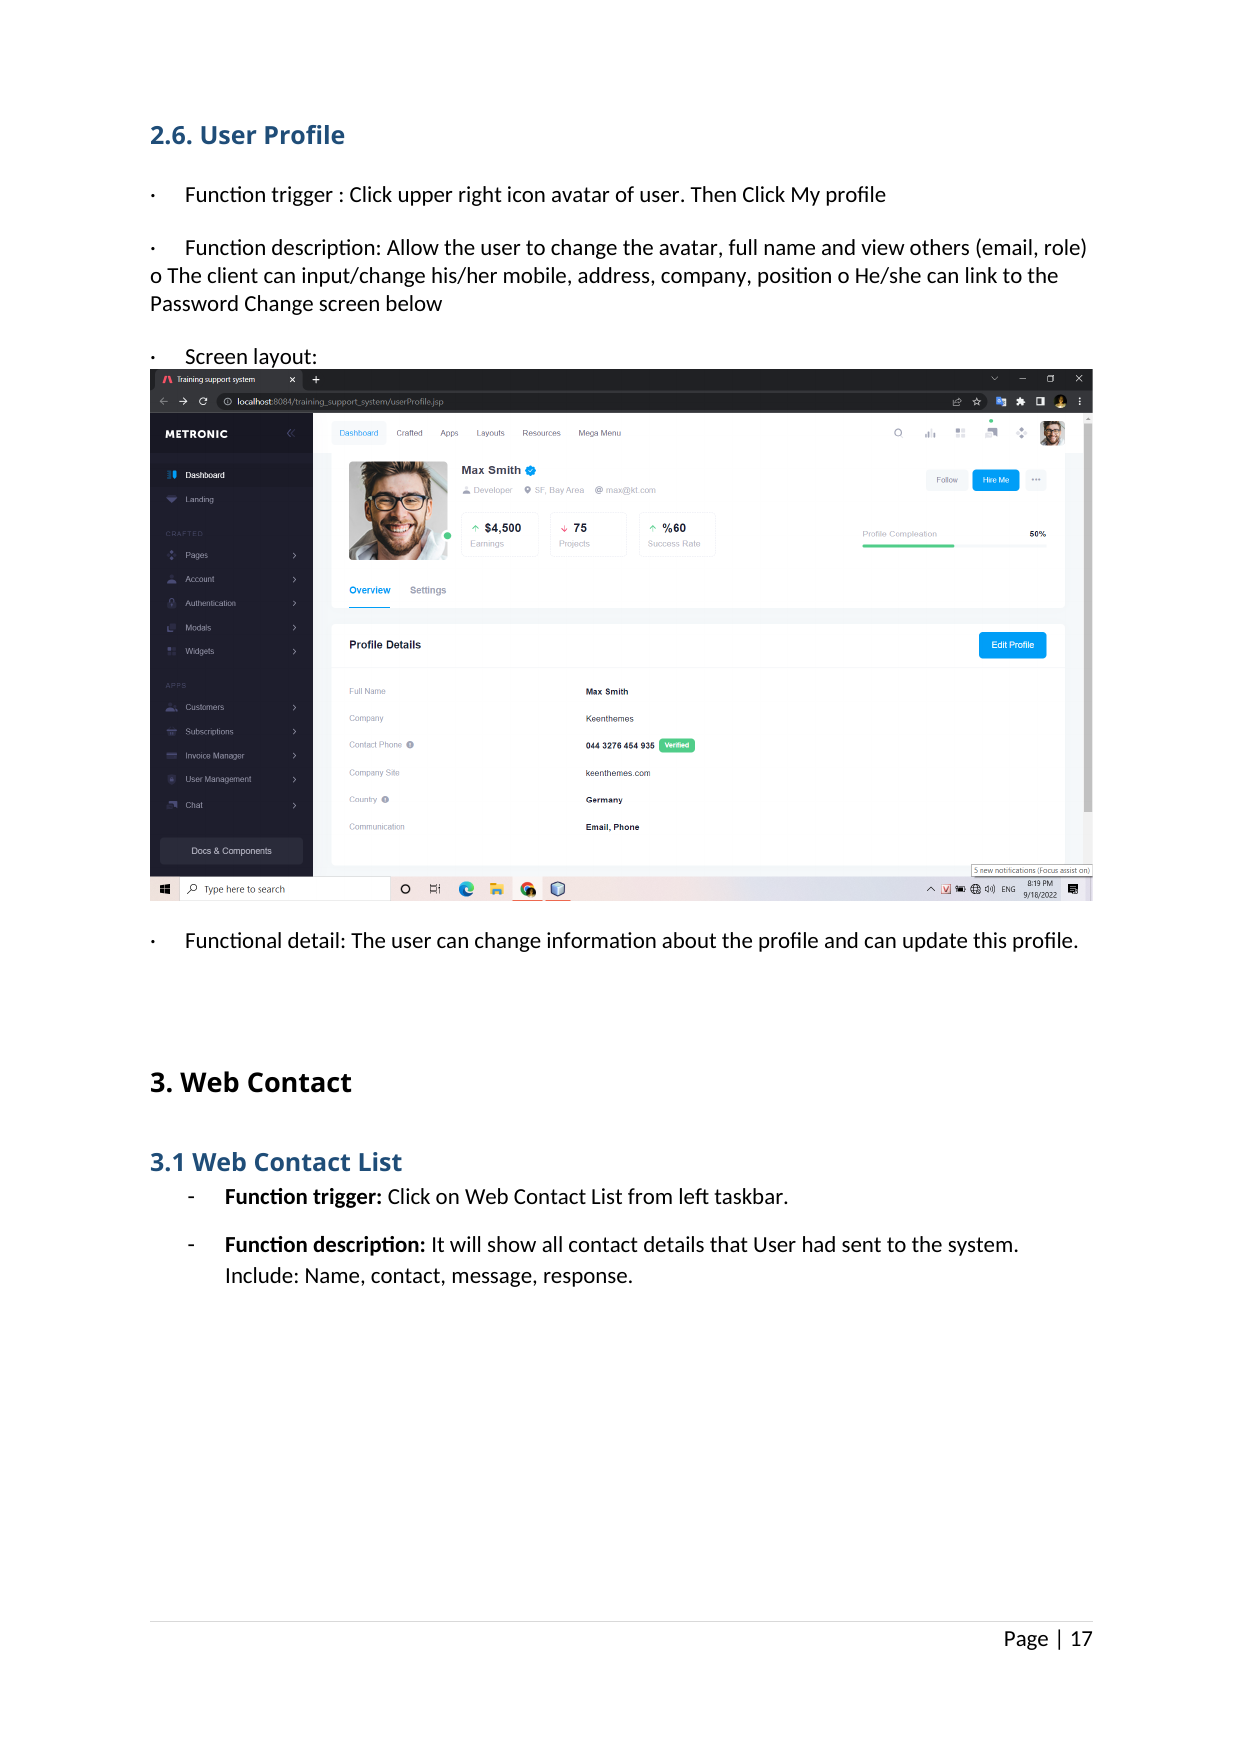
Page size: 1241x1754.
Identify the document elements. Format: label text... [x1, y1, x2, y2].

list Function trigger: Click on Web Contact List from left taskbar. [225, 1181, 1093, 1211]
text · Function description: Allow the user to change the avatar, full name and view others (email, role) o The client can input/change his/her mobile, address, company, position o He/she can link to the Password Change screen below [150, 233, 1093, 317]
picture [150, 369, 1093, 901]
subtitle 2.6. User Profile [150, 118, 1093, 152]
text · Screen layout: [150, 342, 1093, 369]
list Function description: It will show all contact details that User had sent to the system. Include: Name, contact, message, response. [187, 1229, 1093, 1289]
subtitle 3.1 Web Contact List [150, 1108, 1093, 1179]
text · Functional detail: The user can change information about the profile and can update this profile. [150, 926, 1093, 954]
subtitle 3. Web Contact [150, 1064, 1093, 1101]
text · Function trigger : Click upper right icon avatar of user. Then Click My profile [150, 180, 1093, 208]
